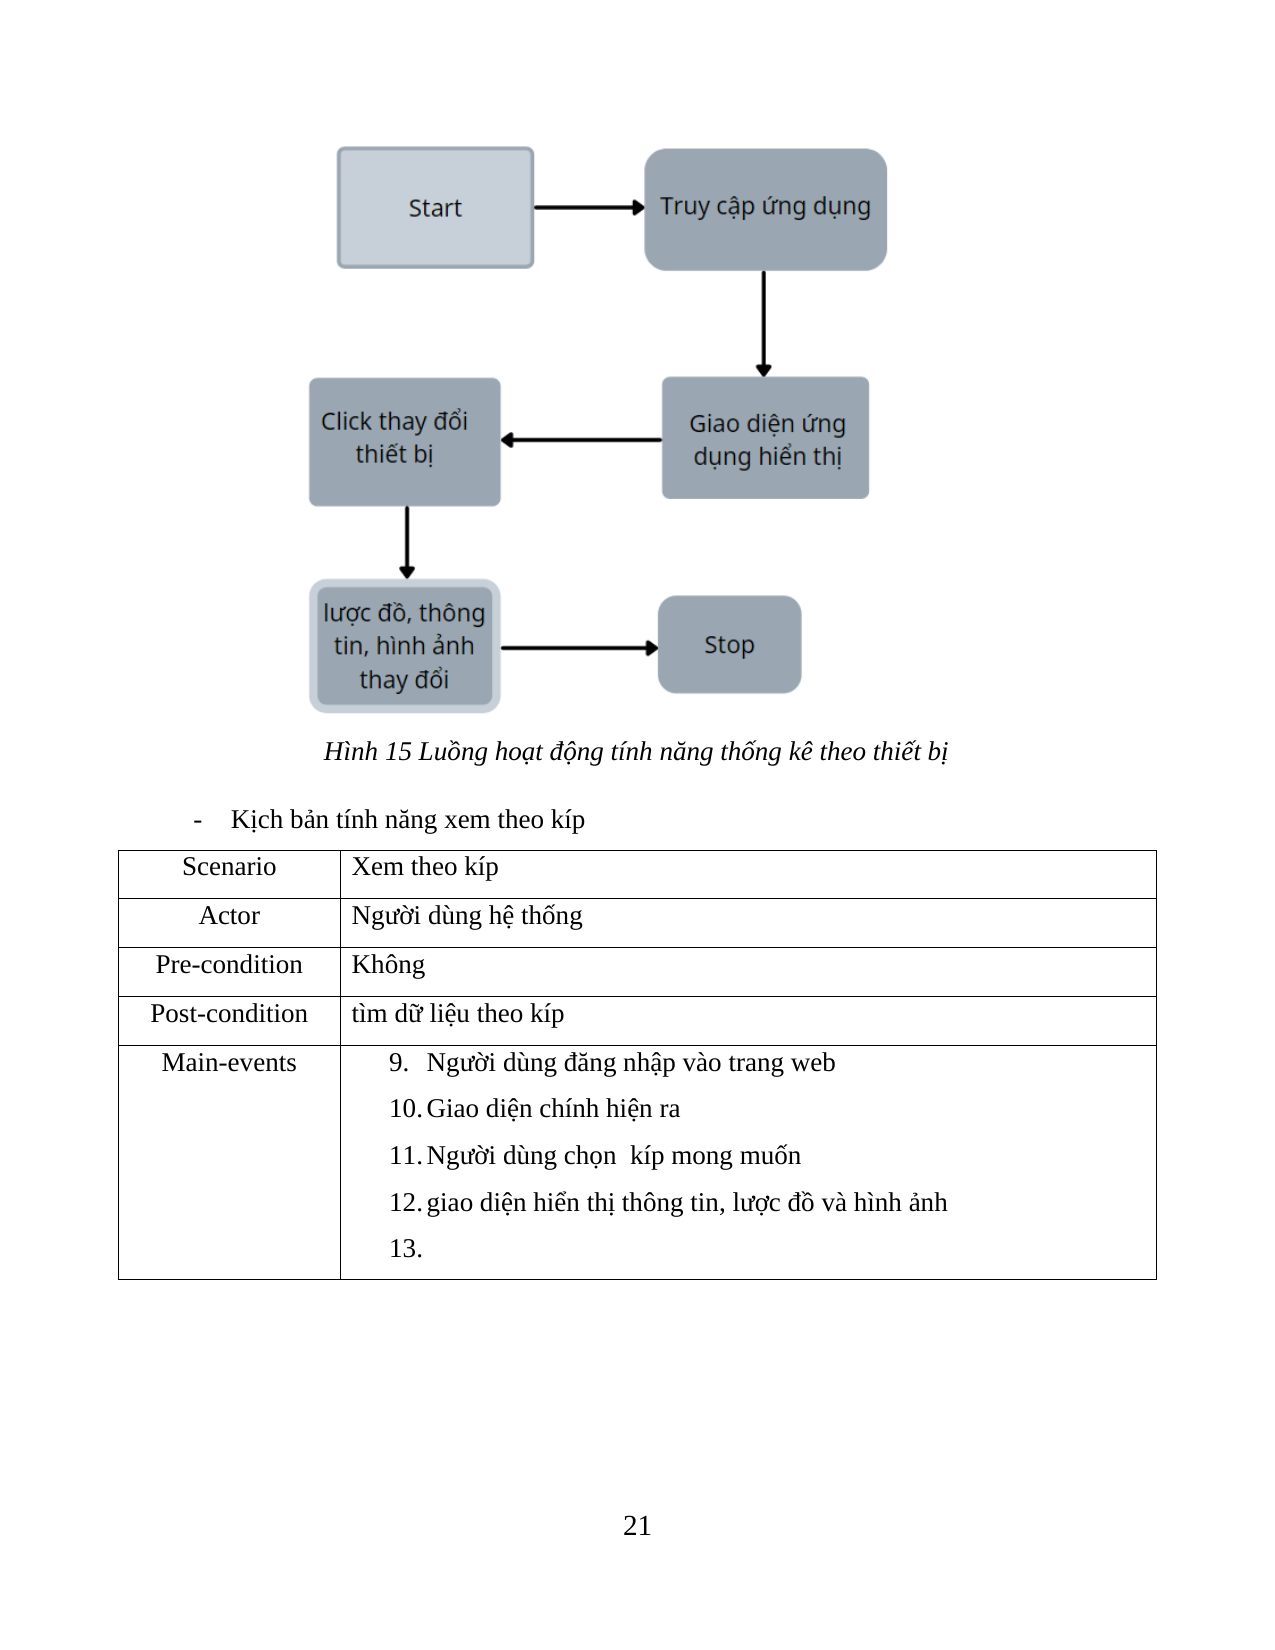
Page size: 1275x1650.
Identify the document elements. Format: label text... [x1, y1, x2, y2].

table_cell tìm dữ liệu theo kíp [341, 997, 1156, 1045]
table_cell Pre-condition [119, 948, 340, 996]
table_header Scenario [119, 851, 340, 898]
table_cell Người dùng đăng nhập vào trang web Giao diện chính hiện ra Người dùng chọn kíp mong muốn giao diện hiển thị thông tin, lược đồ và hình ảnh [341, 1046, 1156, 1279]
table_cell Người dùng hệ thống [341, 899, 1156, 947]
table_cell Post-condition [119, 997, 340, 1045]
table_header Xem theo kíp [341, 851, 1156, 898]
table_cell Actor [119, 899, 340, 947]
table_cell Main-events [119, 1046, 340, 1279]
list Kịch bản tính năng xem theo kíp [193, 803, 1157, 834]
text Hình 15 Luồng hoạt động tính năng thống kê theo thiết bị [118, 735, 1157, 766]
table_cell Không [341, 948, 1156, 996]
picture [297, 118, 978, 719]
